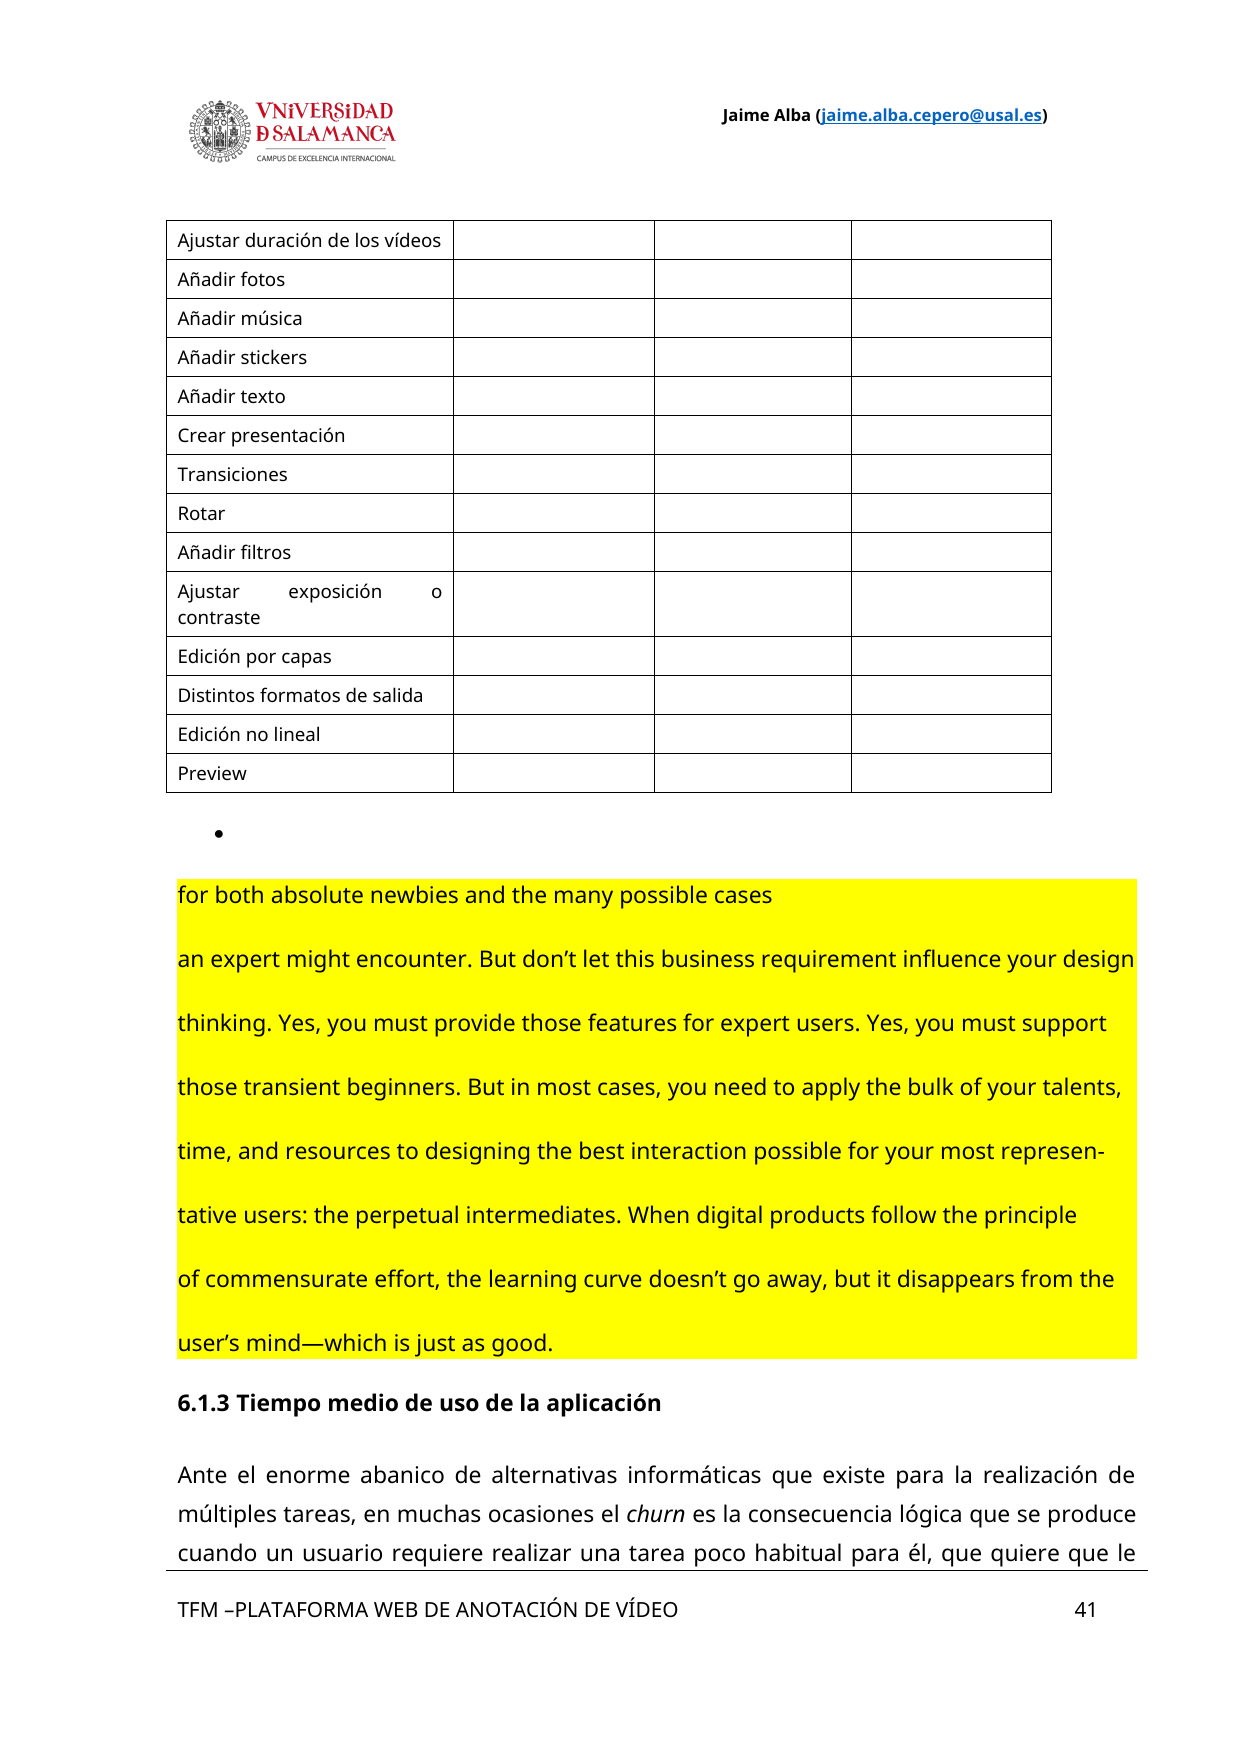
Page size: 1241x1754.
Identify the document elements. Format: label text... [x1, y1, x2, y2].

table_cell [655, 455, 851, 493]
table_cell Preview [167, 754, 453, 792]
table_cell [852, 416, 1051, 454]
table_cell [852, 637, 1051, 675]
text tative users: the perpetual intermediates. When digital products follow the principle [177, 1199, 1137, 1231]
table_cell [852, 754, 1051, 792]
table_cell [655, 377, 851, 415]
text user’s mind—which is just as good. [177, 1327, 1137, 1359]
table_cell [655, 338, 851, 376]
table_cell [655, 416, 851, 454]
table_cell [454, 494, 654, 532]
table_cell [454, 533, 654, 571]
table_cell [454, 299, 654, 337]
table_cell [852, 221, 1051, 259]
table_cell Edición no lineal [167, 715, 453, 753]
table_cell [655, 676, 851, 714]
table_cell [655, 260, 851, 298]
table_cell Añadir fotos [167, 260, 453, 298]
text time, and resources to designing the best interaction possible for your most represen- [177, 1135, 1137, 1166]
table_cell [852, 715, 1051, 753]
picture [188, 99, 397, 163]
table_cell [852, 260, 1051, 298]
table_cell Transiciones [167, 455, 453, 493]
table_cell Edición por capas [167, 637, 453, 675]
table_cell [852, 455, 1051, 493]
table_cell [852, 676, 1051, 714]
table_cell [454, 260, 654, 298]
table_cell [655, 299, 851, 337]
table_cell Ajustar duración de los vídeos [167, 221, 453, 259]
table_cell [454, 221, 654, 259]
subtitle Tiempo medio de uso de la aplicación [177, 1387, 1137, 1418]
table_cell Distintos formatos de salida [167, 676, 453, 714]
table_cell [852, 338, 1051, 376]
text for both absolute newbies and the many possible cases [177, 879, 1137, 910]
table_cell Añadir música [167, 299, 453, 337]
table_cell [655, 494, 851, 532]
table_cell [852, 533, 1051, 571]
table_cell Añadir texto [167, 377, 453, 415]
table_cell [454, 572, 654, 636]
table_cell [454, 455, 654, 493]
table_cell [852, 377, 1051, 415]
table_cell [655, 715, 851, 753]
text those transient beginners. But in most cases, you need to apply the bulk of your talents, [177, 1071, 1137, 1102]
table_cell [454, 715, 654, 753]
text an expert might encounter. But don’t let this business requirement influence your design [177, 943, 1137, 974]
table_cell [655, 637, 851, 675]
table_cell [655, 221, 851, 259]
table_cell [852, 299, 1051, 337]
table_cell Añadir stickers [167, 338, 453, 376]
table_cell [454, 637, 654, 675]
table_cell Rotar [167, 494, 453, 532]
table_cell Ajustar exposición o contraste [167, 572, 453, 636]
table_cell [655, 533, 851, 571]
table_cell [454, 416, 654, 454]
table_cell [454, 338, 654, 376]
table_cell [852, 494, 1051, 532]
table_cell [454, 676, 654, 714]
table_cell [655, 572, 851, 636]
text thinking. Yes, you must provide those features for expert users. Yes, you must support [177, 1007, 1137, 1038]
table_cell Crear presentación [167, 416, 453, 454]
table_cell [655, 754, 851, 792]
table_cell [454, 754, 654, 792]
table_cell [454, 377, 654, 415]
text of commensurate effort, the learning curve doesn’t go away, but it disappears from the [177, 1263, 1137, 1294]
table_cell Añadir filtros [167, 533, 453, 571]
table_cell [852, 572, 1051, 636]
